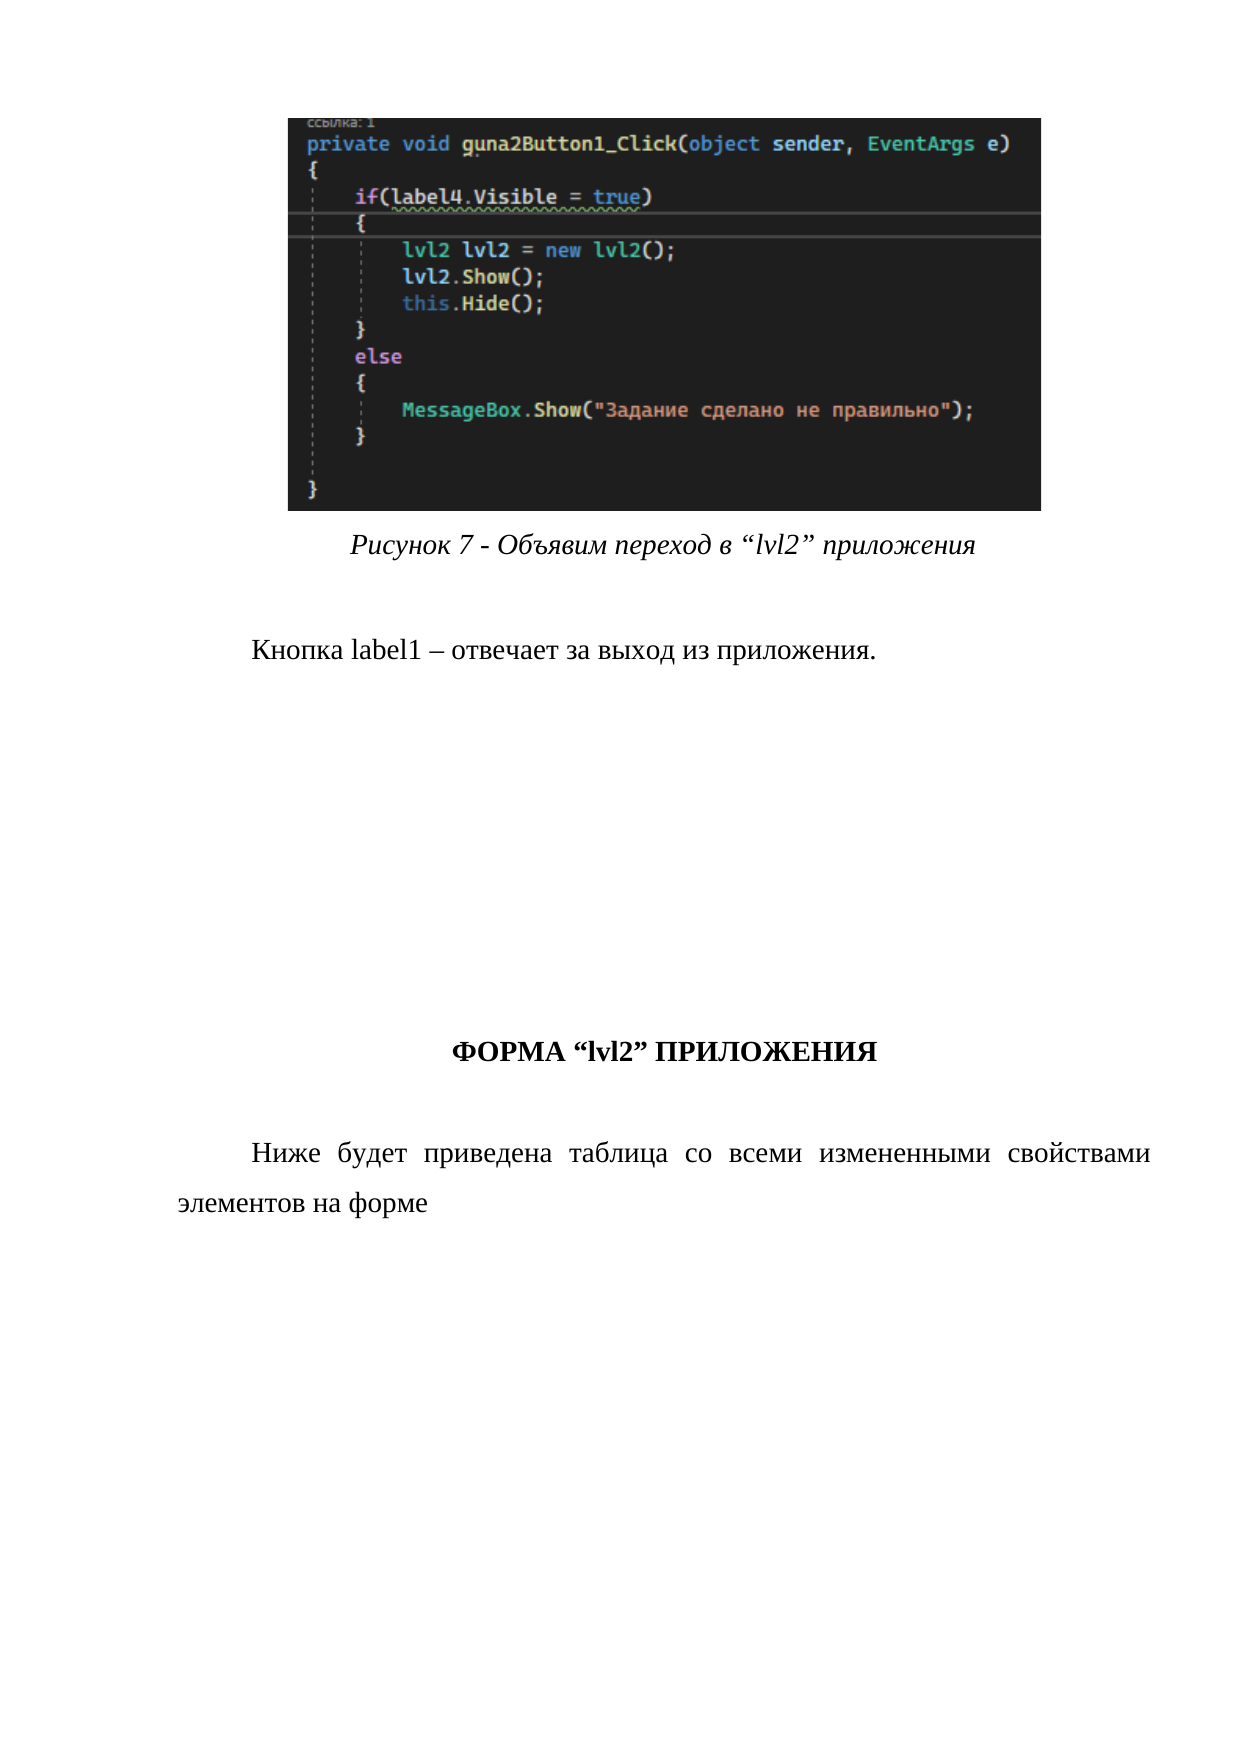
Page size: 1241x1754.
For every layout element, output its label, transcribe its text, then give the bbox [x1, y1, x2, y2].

text Рисунок 7 - Объявим переход в “lvl2” приложения [177, 527, 1152, 561]
text Кнопка label1 – отвечает за выход из приложения. [177, 632, 1152, 665]
text ФОРМА “lvl2” ПРИЛОЖЕНИЯ [177, 1034, 1152, 1068]
text Ниже будет приведена таблица со всеми измененными свойствами элементов на форме [177, 1135, 1152, 1219]
picture [287, 118, 1042, 511]
